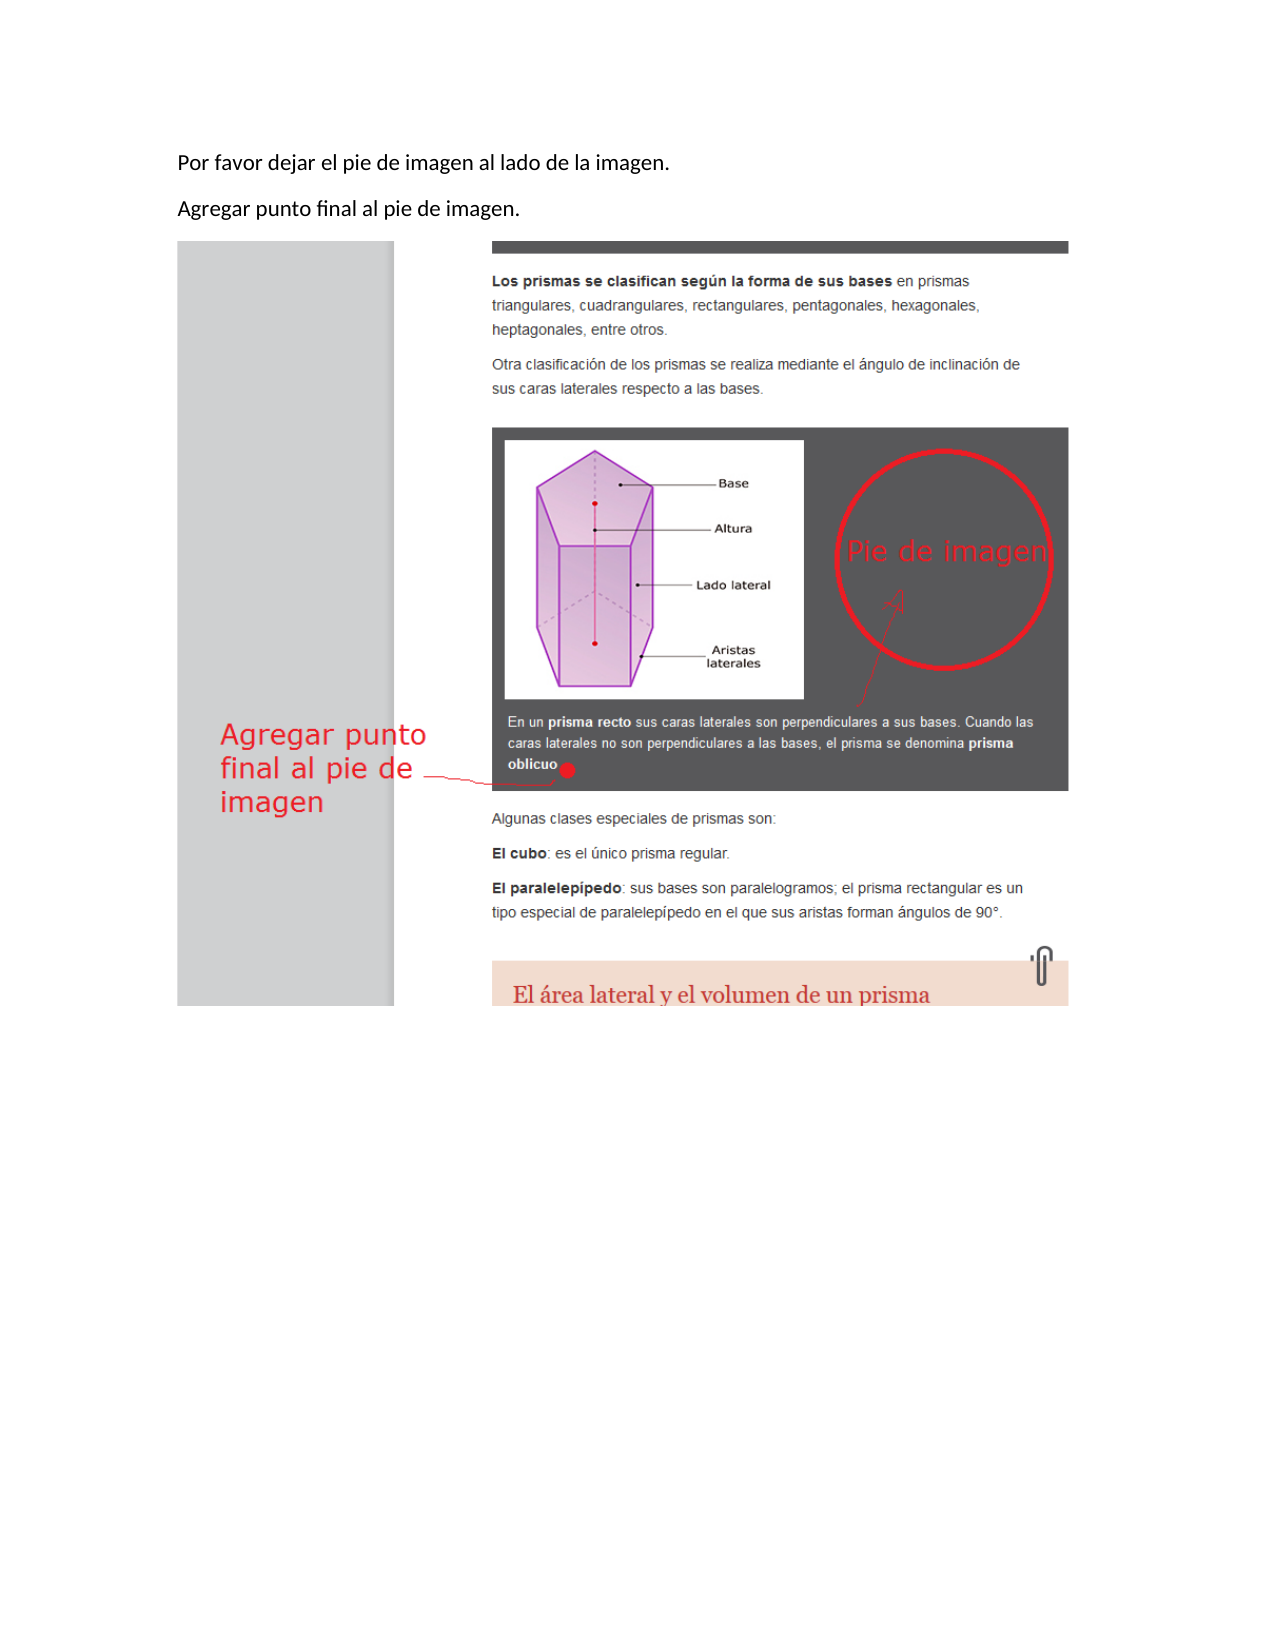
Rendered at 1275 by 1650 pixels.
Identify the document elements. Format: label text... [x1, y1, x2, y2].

text Agregar punto final al pie de imagen. [177, 194, 1098, 222]
text Por favor dejar el pie de imagen al lado de la imagen. [177, 148, 1098, 176]
picture [177, 241, 1098, 1006]
